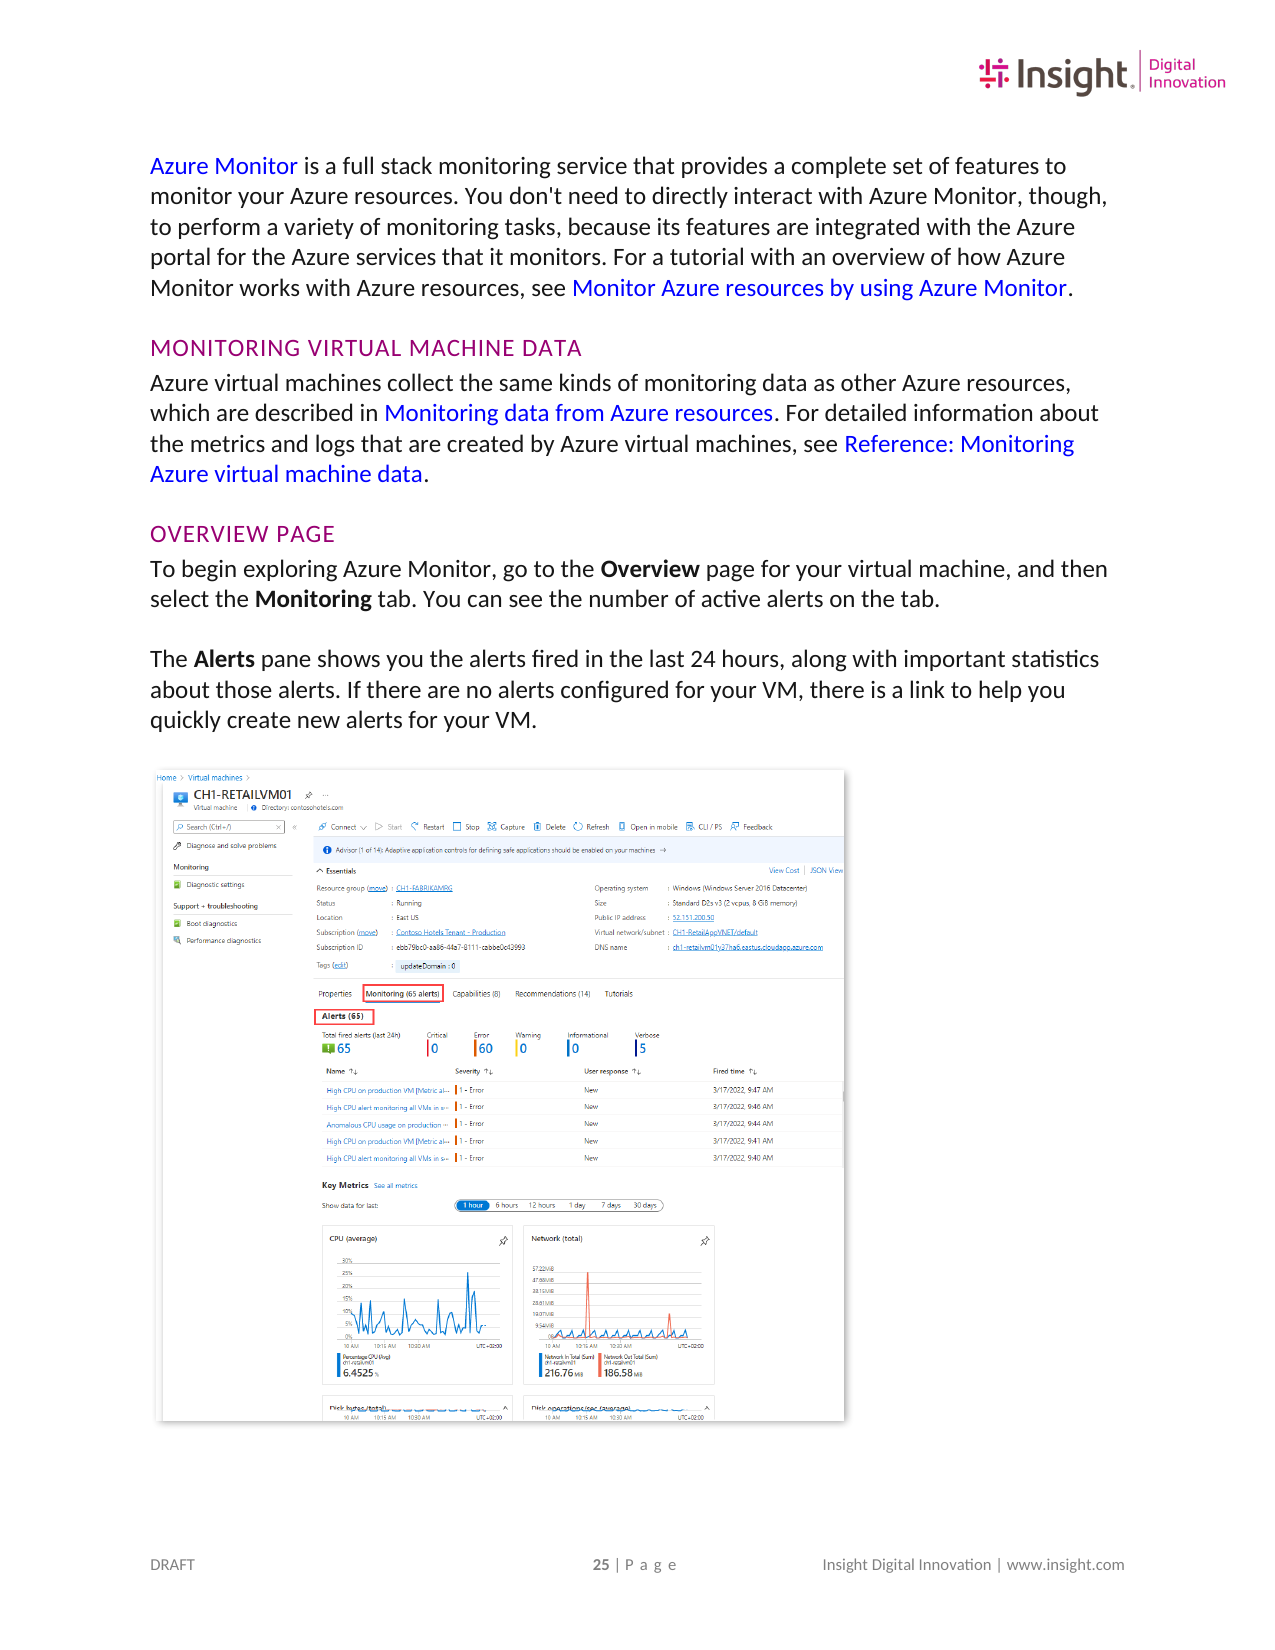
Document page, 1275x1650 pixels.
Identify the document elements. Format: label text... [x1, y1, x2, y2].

text Azure Monitor is a full stack monitoring service that provides a complete set of features to monitor your Azure resources. You don't need to directly interact with Azure Monitor, though, to perform a variety of monitoring tasks, because its features are integrated with the Azure portal for the Azure services that it monitors. For a tutorial with an overview of how Azure Monitor works with Azure resources, see Monitor Azure resources by using Azure Monitor. [150, 150, 1125, 303]
subtitle Overview page [150, 518, 1125, 548]
subtitle Monitoring virtual machine data [150, 332, 1125, 362]
picture [961, 26, 1251, 116]
text Azure virtual machines collect the same kinds of monitoring data as other Azure resources, which are described in Monitoring data from Azure resources. For detailed information about the metrics and logs that are created by Azure virtual machines, see Reference: Monitoring Azure virtual machine data. [150, 367, 1125, 489]
text To begin exploring Azure Monitor, go to the Overview page for your virtual machine, and then select the Monitoring tab. You can see the number of active alerts on the tab. [150, 553, 1125, 614]
picture [156, 770, 844, 1421]
text The Alerts pane shows you the alerts fired in the last 24 hours, along with important statistics about those alerts. If there are no alerts configured for your VM, there is a link to help you quickly create new alerts for your VM. [150, 643, 1125, 735]
